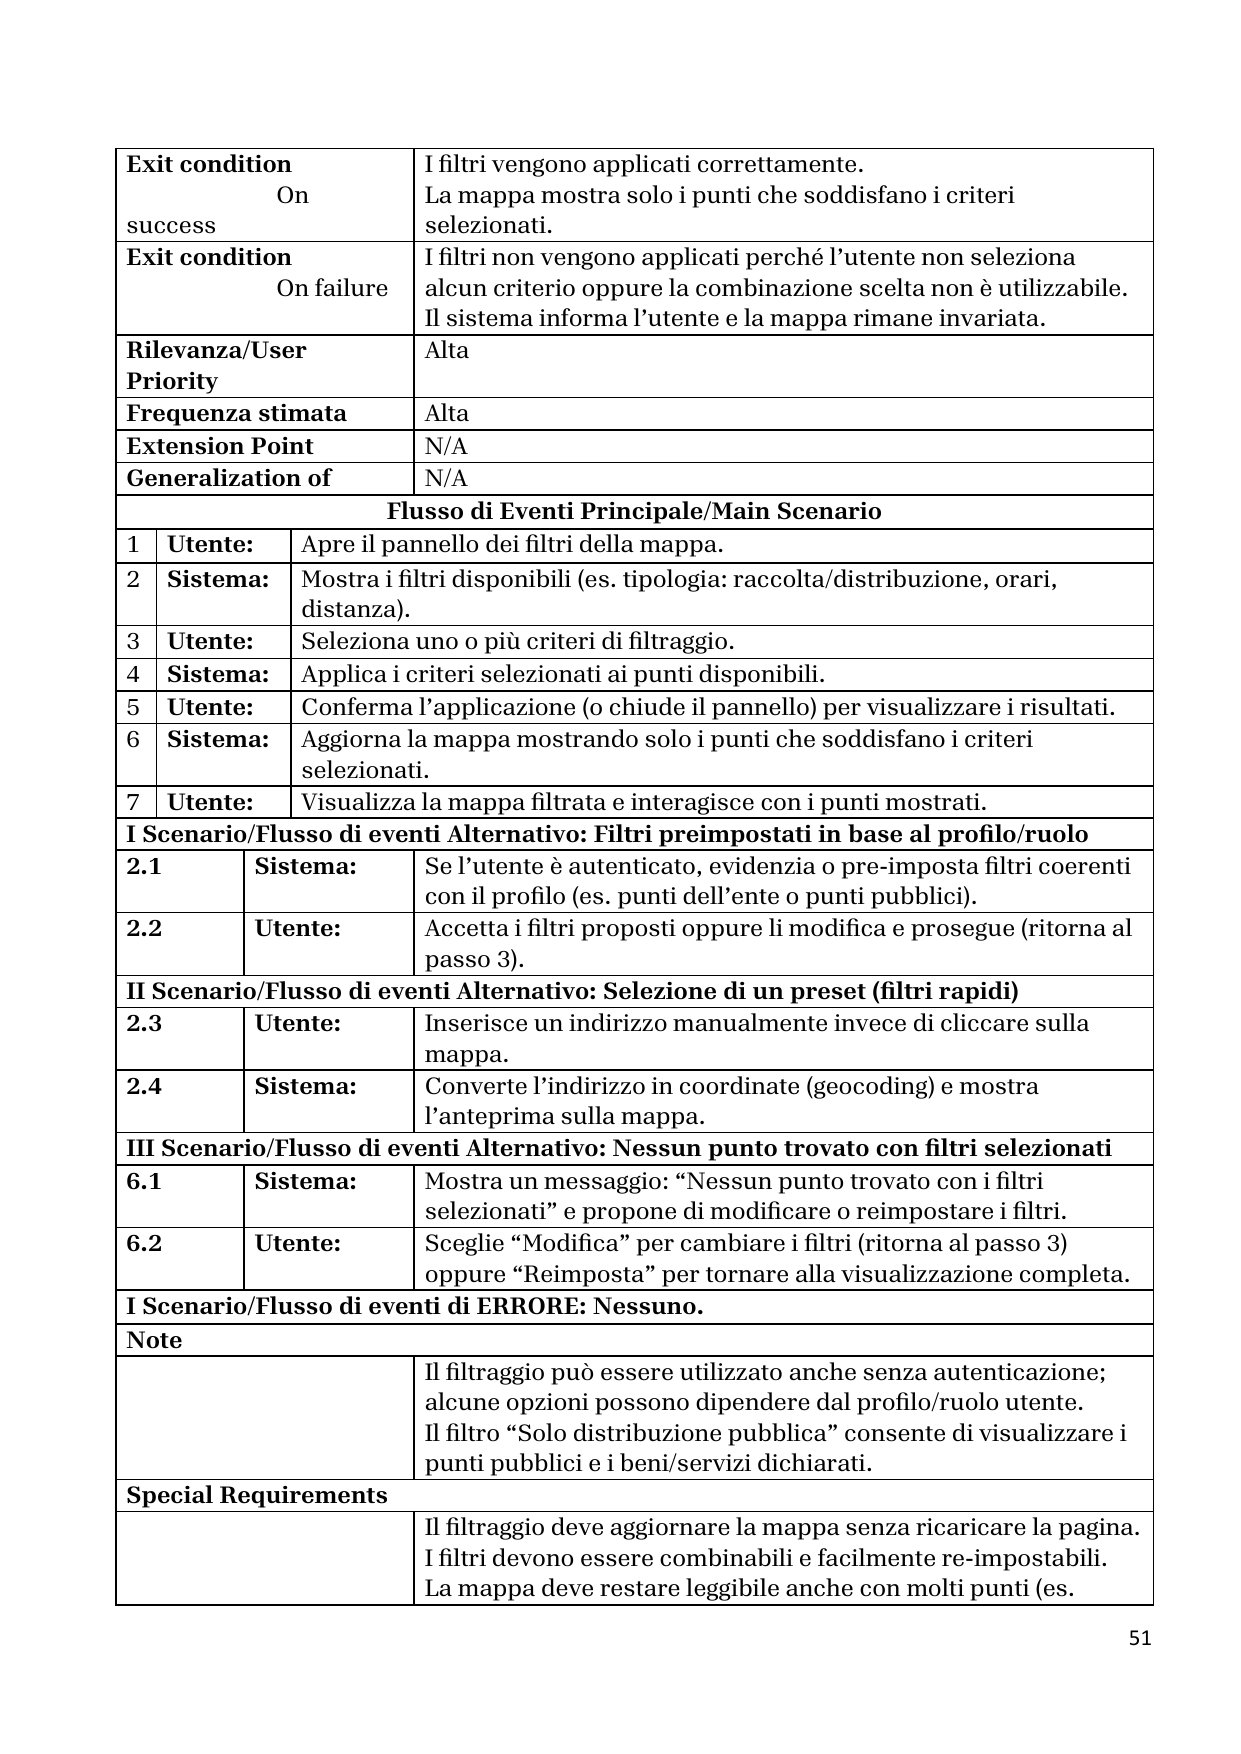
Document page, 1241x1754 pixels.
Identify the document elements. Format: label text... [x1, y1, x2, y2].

table_cell Special Requirements [117, 1480, 1153, 1511]
table_cell 2.1 [117, 851, 243, 912]
table_cell III Scenario/Flusso di eventi Alternativo: Nessun punto trovato con filtri selezionati [117, 1133, 1153, 1164]
table_cell Utente: [245, 913, 413, 974]
table_cell Exit condition On success [117, 149, 413, 241]
table_cell Extension Point [117, 431, 413, 461]
table_cell Converte l’indirizzo in coordinate (geocoding) e mostra l’anteprima sulla mappa. [415, 1071, 1153, 1132]
table_cell Sistema: [157, 659, 290, 690]
table_cell Utente: [245, 1228, 413, 1289]
table_cell Sistema: [245, 1166, 413, 1227]
table_cell N/A [415, 463, 1153, 494]
table_cell Seleziona uno o più criteri di filtraggio. [292, 626, 1153, 658]
table_cell 6.2 [117, 1228, 243, 1289]
table_cell Il filtraggio può essere utilizzato anche senza autenticazione; alcune opzioni possono dipendere dal profilo/ruolo utente. Il filtro “Solo distribuzione pubblica” consente di visualizzare i punti pubblici e i beni/servizi dichiarati. [415, 1357, 1153, 1479]
table_cell [117, 1512, 413, 1604]
table_cell Sceglie “Modifica” per cambiare i filtri (ritorna al passo 3) oppure “Reimposta” per tornare alla visualizzazione completa. [415, 1228, 1153, 1289]
table_cell I Scenario/Flusso di eventi Alternativo: Filtri preimpostati in base al profilo/ruolo [117, 819, 1153, 849]
table_cell N/A [415, 431, 1153, 461]
table_cell Note [117, 1325, 1153, 1355]
table_cell Alta [415, 398, 1153, 429]
table_cell Sistema: [157, 724, 290, 785]
table_cell Se l’utente è autenticato, evidenzia o pre-imposta filtri coerenti con il profilo (es. punti dell’ente o punti pubblici). [415, 851, 1153, 912]
table_cell Sistema: [245, 851, 413, 912]
table_cell Rilevanza/User Priority [117, 336, 413, 396]
table_cell Applica i criteri selezionati ai punti disponibili. [292, 659, 1153, 690]
table_cell Utente: [157, 692, 290, 722]
table_cell Visualizza la mappa filtrata e interagisce con i punti mostrati. [292, 787, 1153, 817]
table_cell 6.1 [117, 1166, 243, 1227]
table_cell I filtri non vengono applicati perché l’utente non seleziona alcun criterio oppure la combinazione scelta non è utilizzabile. Il sistema informa l’utente e la mappa rimane invariata. [415, 242, 1153, 334]
table_cell Mostra un messaggio: “Nessun punto trovato con i filtri selezionati” e propone di modificare o reimpostare i filtri. [415, 1166, 1153, 1227]
table_cell Sistema: [157, 564, 290, 625]
table_cell 1 [117, 530, 156, 562]
table_cell 2.4 [117, 1071, 243, 1132]
table_cell 5 [117, 692, 156, 722]
table_cell Utente: [157, 530, 290, 562]
table_cell Exit condition On failure [117, 242, 413, 334]
table_cell Inserisce un indirizzo manualmente invece di cliccare sulla mappa. [415, 1008, 1153, 1069]
table_cell Frequenza stimata [117, 398, 413, 429]
table_cell I filtri vengono applicati correttamente. La mappa mostra solo i punti che soddisfano i criteri selezionati. [415, 149, 1153, 241]
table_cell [415, 1512, 1153, 1604]
table_cell Utente: [157, 787, 290, 817]
table_cell II Scenario/Flusso di eventi Alternativo: Selezione di un preset (filtri rapidi) [117, 976, 1153, 1007]
table_cell 3 [117, 626, 156, 658]
table_cell Apre il pannello dei filtri della mappa. [292, 530, 1153, 562]
table_cell Sistema: [245, 1071, 413, 1132]
table_cell 2.3 [117, 1008, 243, 1069]
table_cell 6 [117, 724, 156, 785]
table_cell [117, 1357, 413, 1479]
table_cell Utente: [245, 1008, 413, 1069]
table_cell Accetta i filtri proposti oppure li modifica e prosegue (ritorna al passo 3). [415, 913, 1153, 974]
table_cell Conferma l’applicazione (o chiude il pannello) per visualizzare i risultati. [292, 692, 1153, 722]
table_cell 4 [117, 659, 156, 690]
table_cell Flusso di Eventi Principale/Main Scenario [117, 496, 1153, 528]
table_cell 7 [117, 787, 156, 817]
table_cell 2 [117, 564, 156, 625]
table_cell Alta [415, 336, 1153, 396]
table_cell 2.2 [117, 913, 243, 974]
table_cell I Scenario/Flusso di eventi di ERRORE: Nessuno. [117, 1291, 1153, 1323]
table_cell Mostra i filtri disponibili (es. tipologia: raccolta/distribuzione, orari, distanza). [292, 564, 1153, 625]
table_cell Aggiorna la mappa mostrando solo i punti che soddisfano i criteri selezionati. [292, 724, 1153, 785]
table_cell Utente: [157, 626, 290, 658]
table_cell Generalization of [117, 463, 413, 494]
